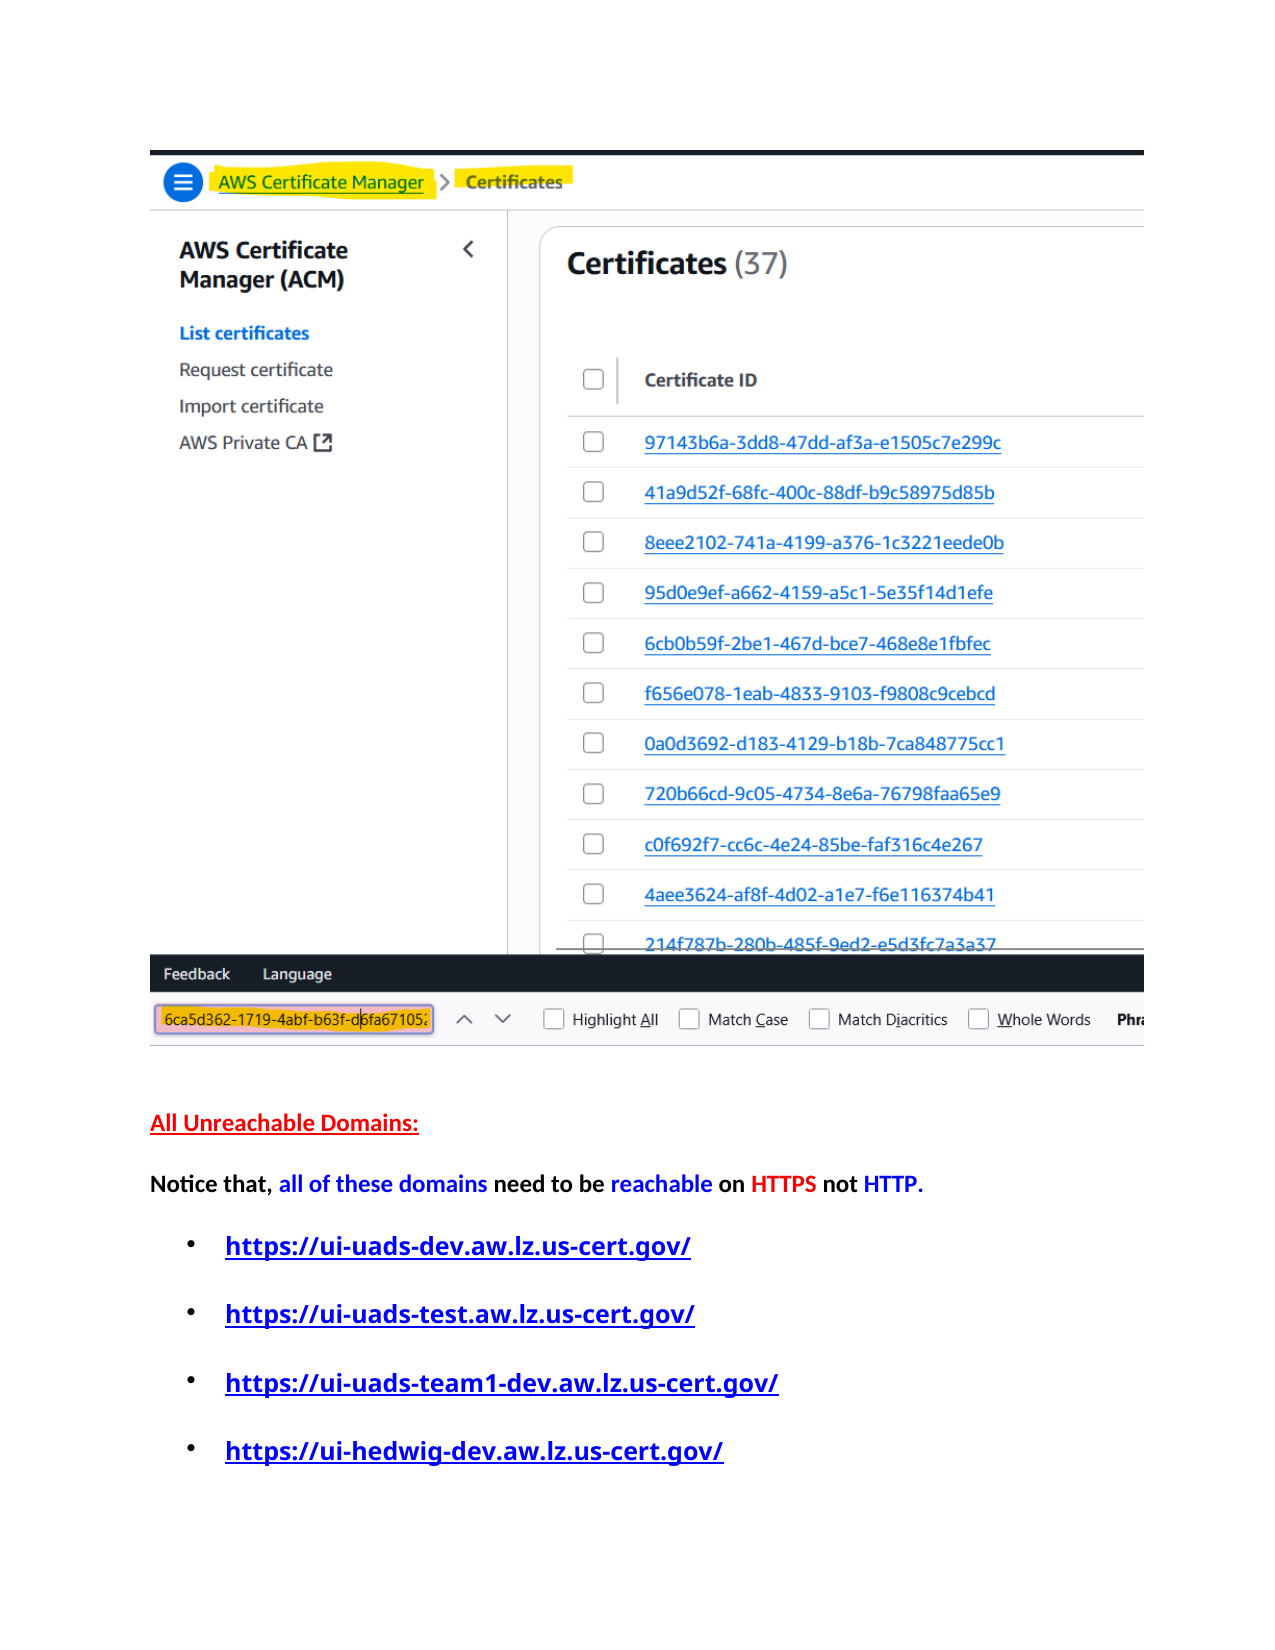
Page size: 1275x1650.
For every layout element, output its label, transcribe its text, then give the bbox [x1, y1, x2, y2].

list https://ui-uads-test.aw.lz.us-cert.gov/ [187, 1297, 1125, 1331]
list https://ui-uads-dev.aw.lz.us-cert.gov/ [187, 1229, 1125, 1263]
list https://ui-uads-team1-dev.aw.lz.us-cert.gov/ [187, 1365, 1125, 1399]
text Notice that, all of these domains need to be reachable on HTTPS not HTTP. [150, 1168, 1125, 1198]
list https://ui-hedwig-dev.aw.lz.us-cert.gov/ [187, 1433, 1125, 1467]
text All Unreachable Domains: [150, 1107, 1125, 1137]
picture [150, 150, 1144, 1046]
